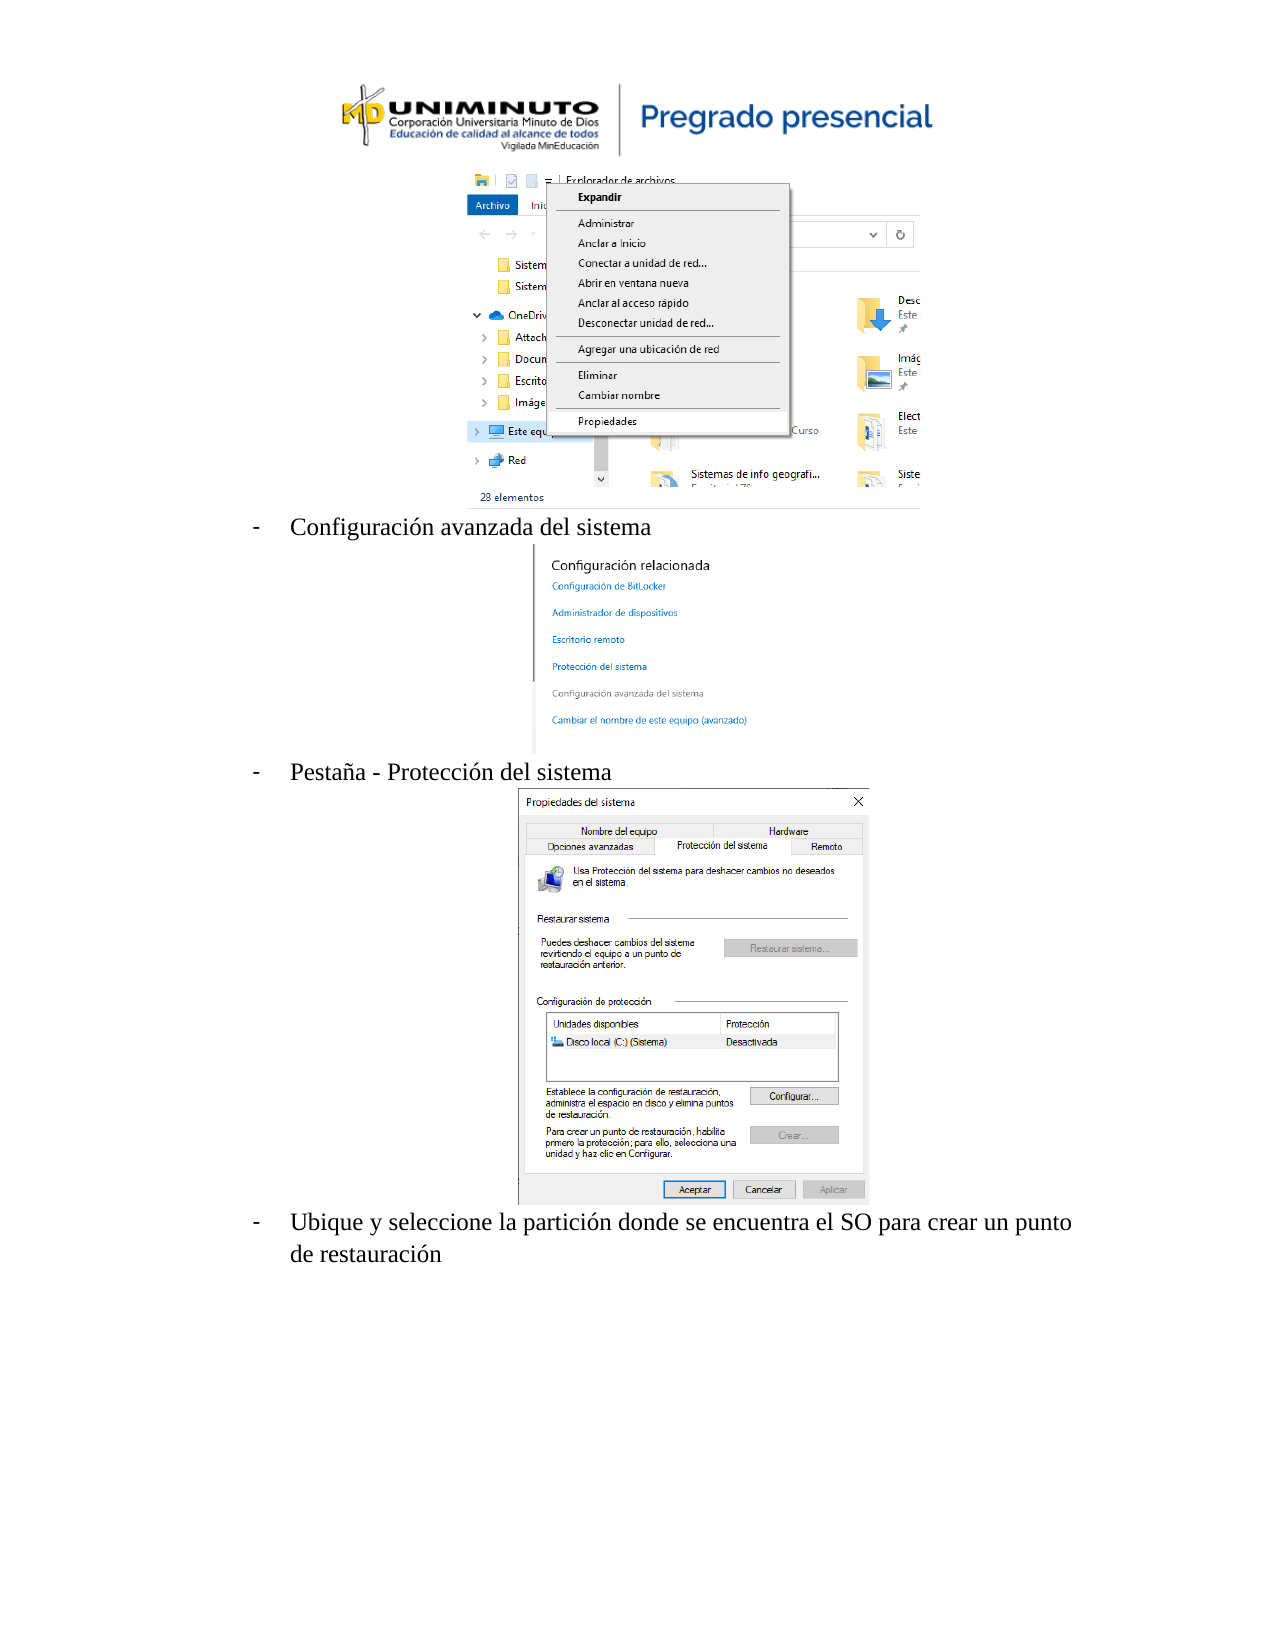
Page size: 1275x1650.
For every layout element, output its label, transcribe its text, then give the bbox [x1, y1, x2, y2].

picture [532, 544, 856, 754]
list Pestaña - Protección del sistema [252, 756, 1098, 786]
picture [518, 788, 870, 1205]
picture [177, 73, 1098, 509]
list Configuración avanzada del sistema [252, 511, 1098, 542]
list Ubique y seleccione la partición donde se encuentra el SO para crear un punto de restauración [252, 1206, 1098, 1268]
